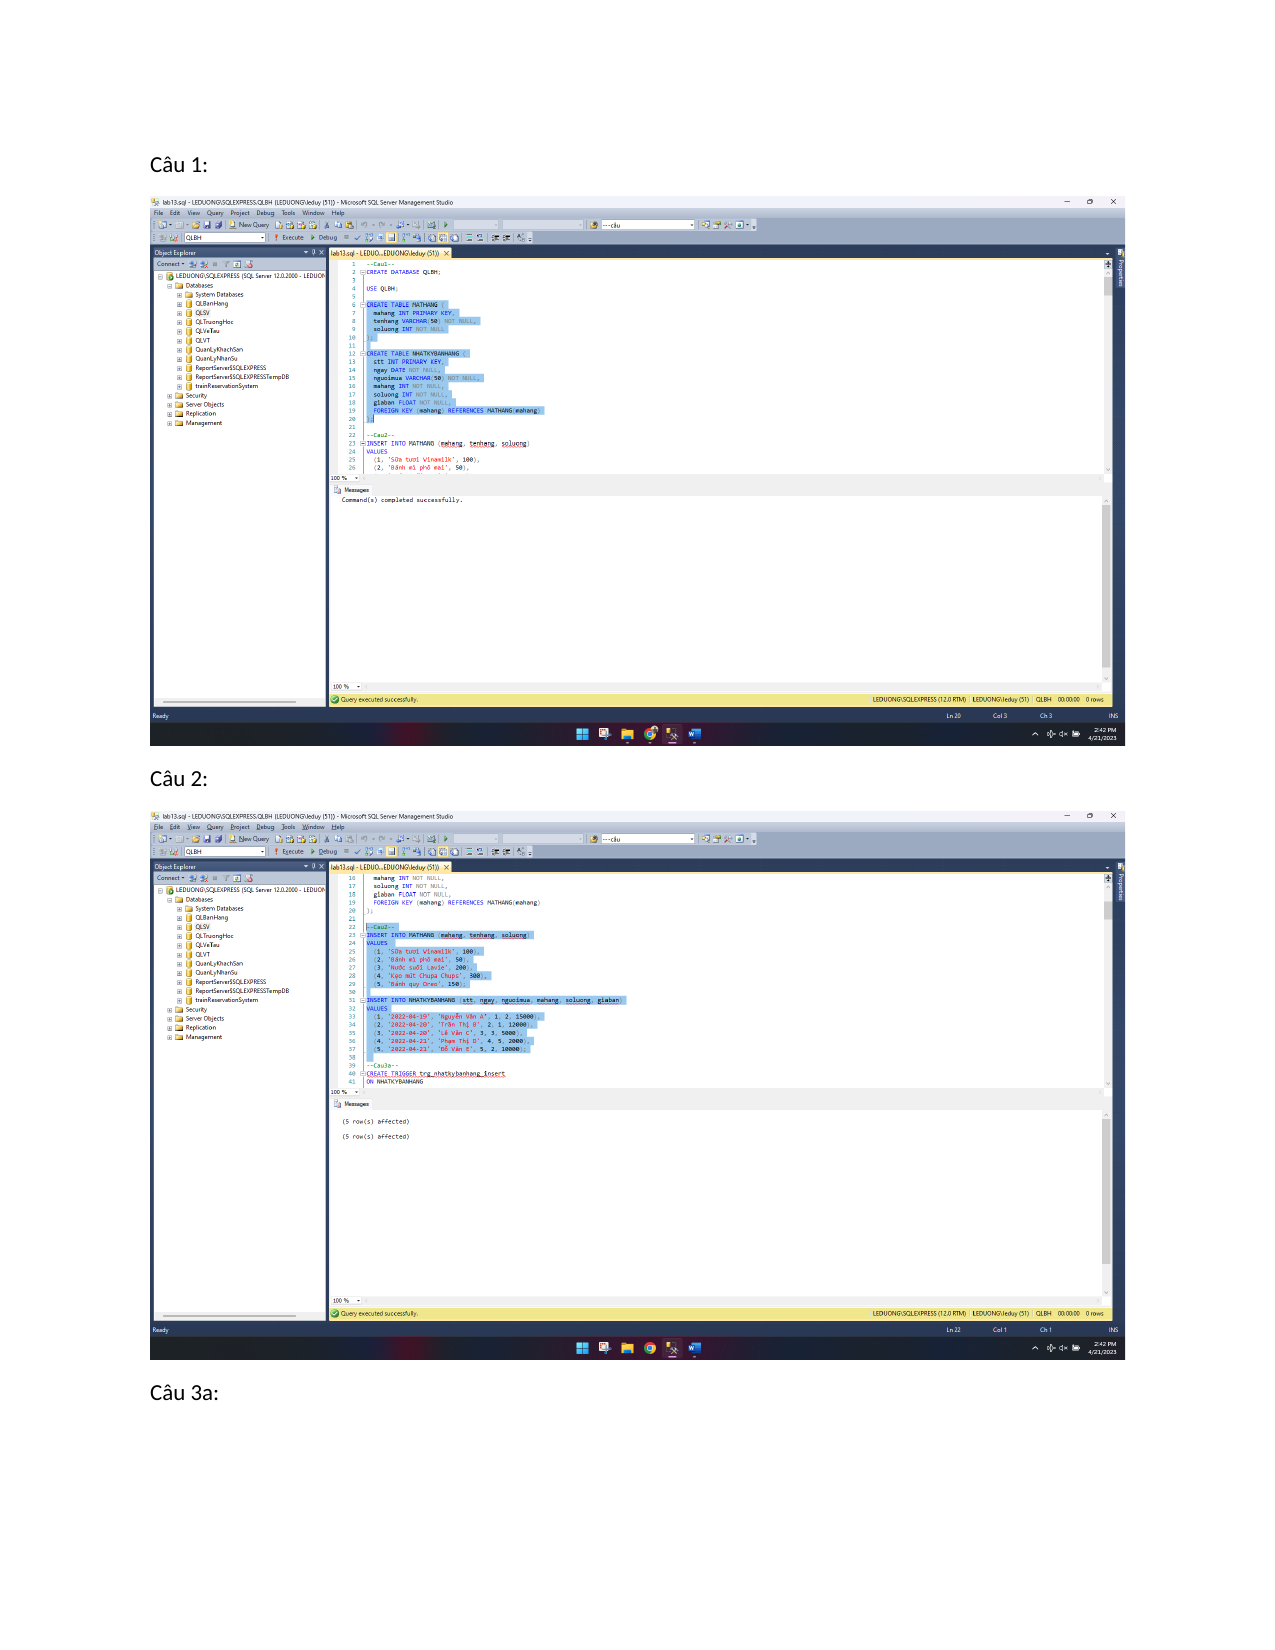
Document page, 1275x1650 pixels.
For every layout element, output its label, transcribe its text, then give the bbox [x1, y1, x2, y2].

text Câu 3a: [150, 1378, 1125, 1406]
text Câu 2: [150, 764, 1125, 792]
picture [150, 811, 1125, 1360]
text Câu 1: [150, 150, 1125, 178]
picture [150, 196, 1125, 746]
